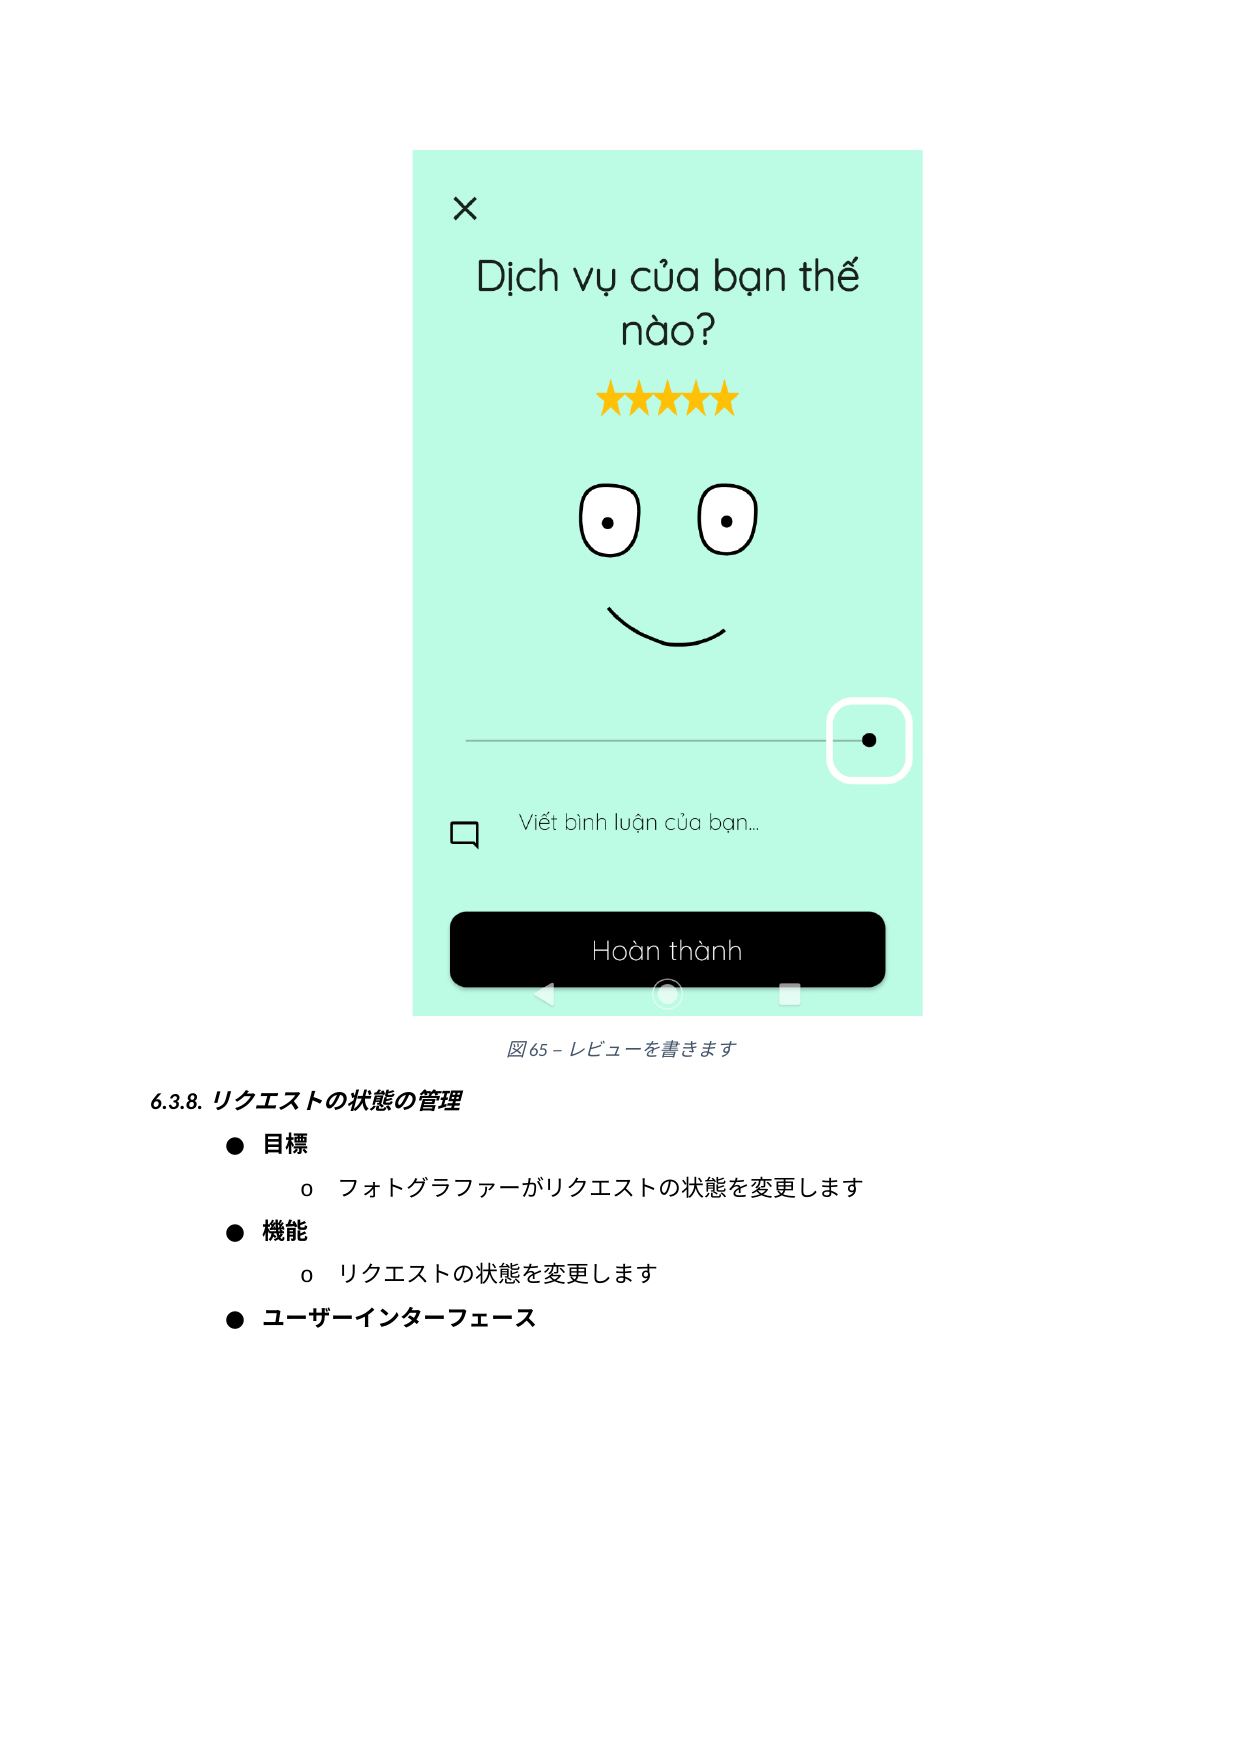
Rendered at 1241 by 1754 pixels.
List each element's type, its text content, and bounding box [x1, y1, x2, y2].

list ユーザーインターフェース [225, 1292, 1093, 1339]
picture [412, 150, 923, 1016]
list 機能 [225, 1205, 1093, 1252]
text 図65 – レビューを書きます [150, 1035, 1093, 1062]
subtitle 6.3.8. リクエストの状態の管理 [150, 1083, 1093, 1116]
list フォトグラファーがリクエストの状態を変更します [300, 1169, 1093, 1203]
list 目標 [225, 1119, 1093, 1166]
list リクエストの状態を変更します [300, 1256, 1093, 1289]
